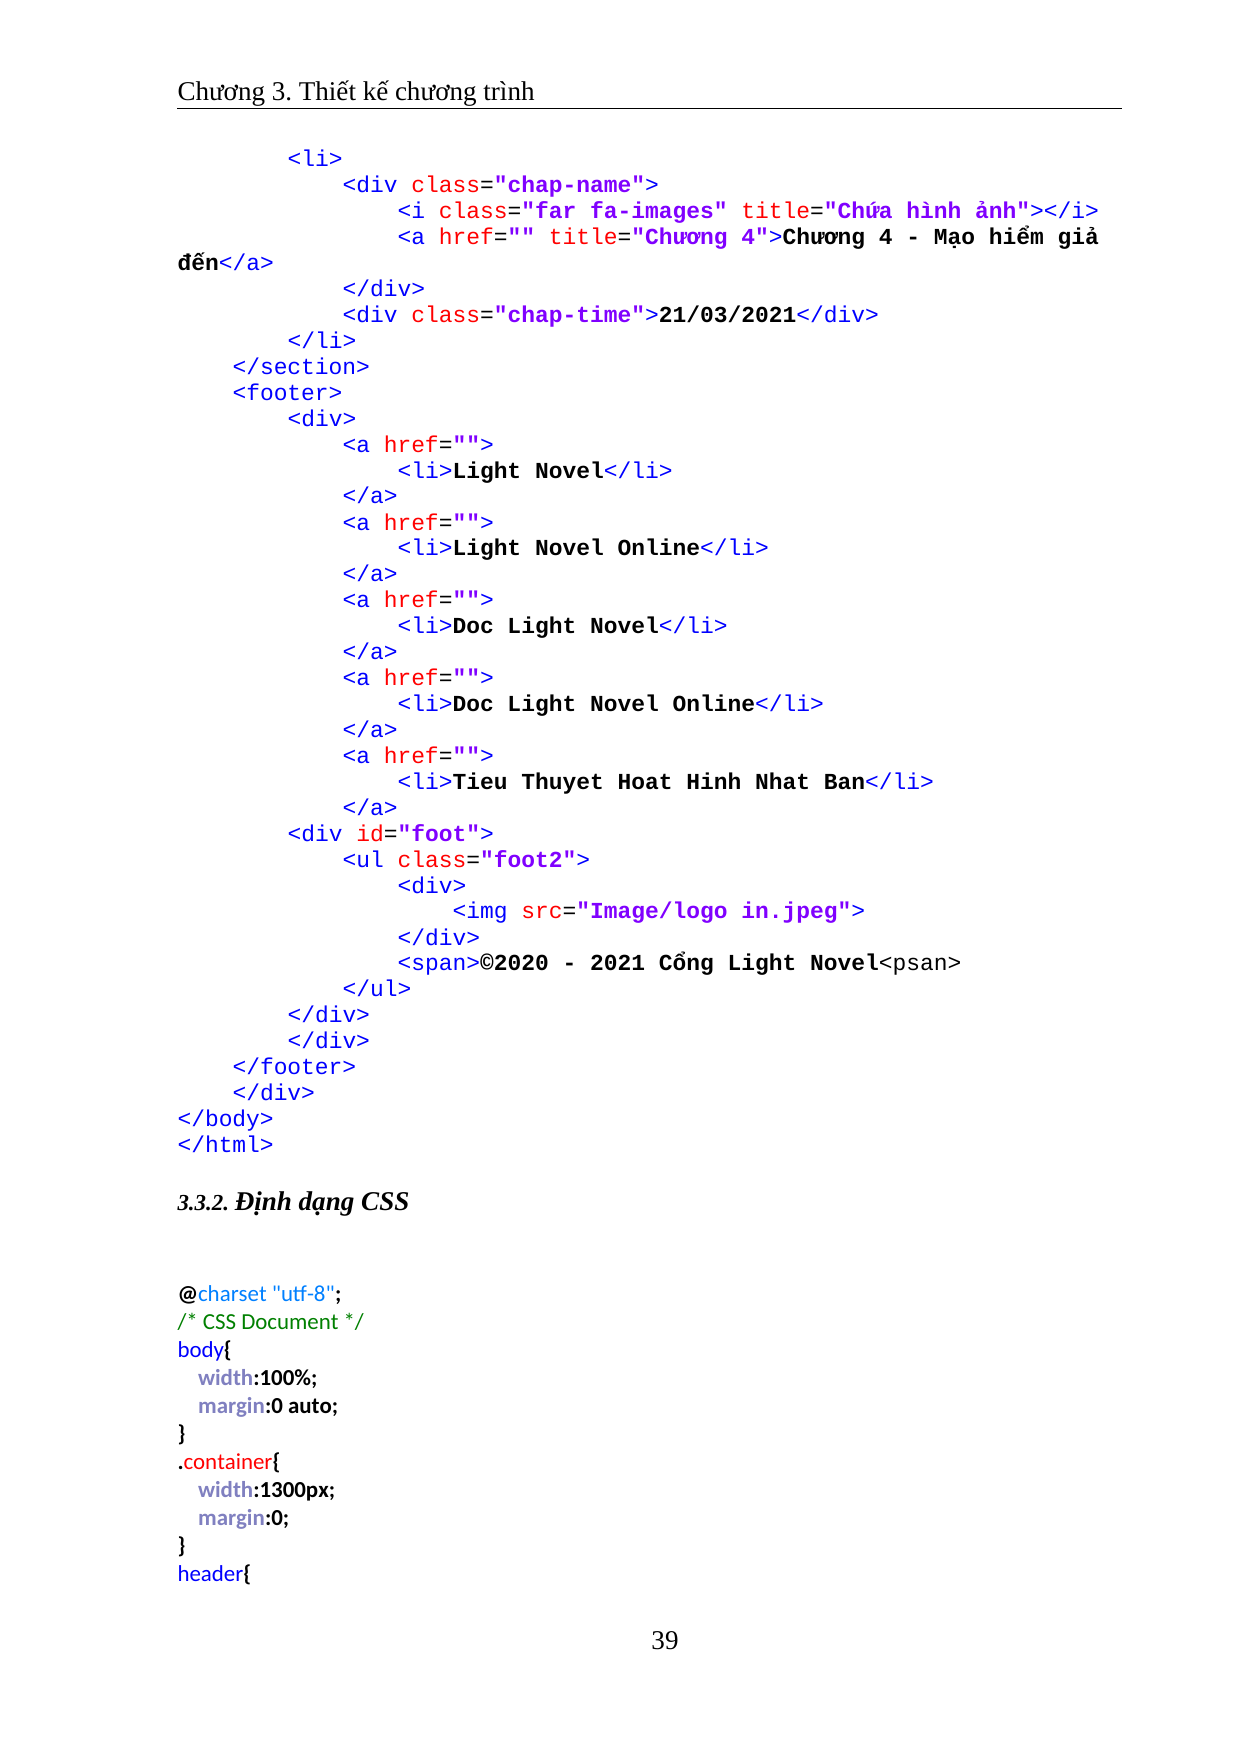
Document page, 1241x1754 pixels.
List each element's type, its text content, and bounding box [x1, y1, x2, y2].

text <a href=""> [177, 744, 1122, 770]
text header{ [177, 1559, 1122, 1587]
text margin:0 auto; [177, 1391, 1122, 1419]
text <li>Light Novel</li> [177, 459, 1122, 485]
text <div class="chap-time">21/03/2021</div> [177, 303, 1122, 329]
text <li> [177, 148, 1122, 174]
text width:100%; [177, 1363, 1122, 1391]
text </a> [177, 718, 1122, 744]
text </footer> [177, 1056, 1122, 1081]
text } [177, 1531, 1122, 1559]
text <footer> [177, 381, 1122, 407]
text <a href="" title="Chương 4">Chương 4 - Mạo hiểm giả đến</a> [177, 226, 1122, 277]
text .container{ [177, 1447, 1122, 1475]
text </div> [177, 1004, 1122, 1029]
text } [177, 1419, 1122, 1447]
text </div> [177, 926, 1122, 952]
text <ul class="foot2"> [177, 848, 1122, 874]
text body{ [177, 1335, 1122, 1363]
text margin:0; [177, 1503, 1122, 1531]
text <div> [177, 874, 1122, 900]
text @charset "utf-8"; [177, 1279, 1122, 1307]
text <li>Doc Light Novel</li> [177, 614, 1122, 641]
text <a href=""> [177, 511, 1122, 537]
text </section> [177, 355, 1122, 381]
text </html> [177, 1133, 1122, 1159]
text </div> [177, 1029, 1122, 1056]
text <div> [177, 407, 1122, 433]
text Định dạng CSS [177, 1185, 1122, 1216]
text <li>Doc Light Novel Online</li> [177, 692, 1122, 718]
text <div class="chap-name"> [177, 174, 1122, 199]
text <span>©2020 - 2021 Cổng Light Novel<psan> [177, 952, 1122, 978]
text <li>Tieu Thuyet Hoat Hinh Nhat Ban</li> [177, 770, 1122, 796]
text <a href=""> [177, 433, 1122, 459]
text width:1300px; [177, 1475, 1122, 1503]
text </div> [177, 277, 1122, 303]
text </div> [177, 1081, 1122, 1107]
text </ul> [177, 978, 1122, 1004]
text <li>Light Novel Online</li> [177, 537, 1122, 563]
text </body> [177, 1107, 1122, 1133]
text </a> [177, 485, 1122, 511]
text <i class="far fa-images" title="Chứa hình ảnh"></i> [177, 199, 1122, 226]
text <img src="Image/logo in.jpeg"> [177, 900, 1122, 926]
text </a> [177, 563, 1122, 589]
text <div id="foot"> [177, 822, 1122, 848]
text <a href=""> [177, 666, 1122, 692]
text </a> [177, 796, 1122, 822]
text <a href=""> [177, 589, 1122, 614]
text </a> [177, 641, 1122, 666]
text </li> [177, 329, 1122, 355]
text /* CSS Document */ [177, 1307, 1122, 1335]
